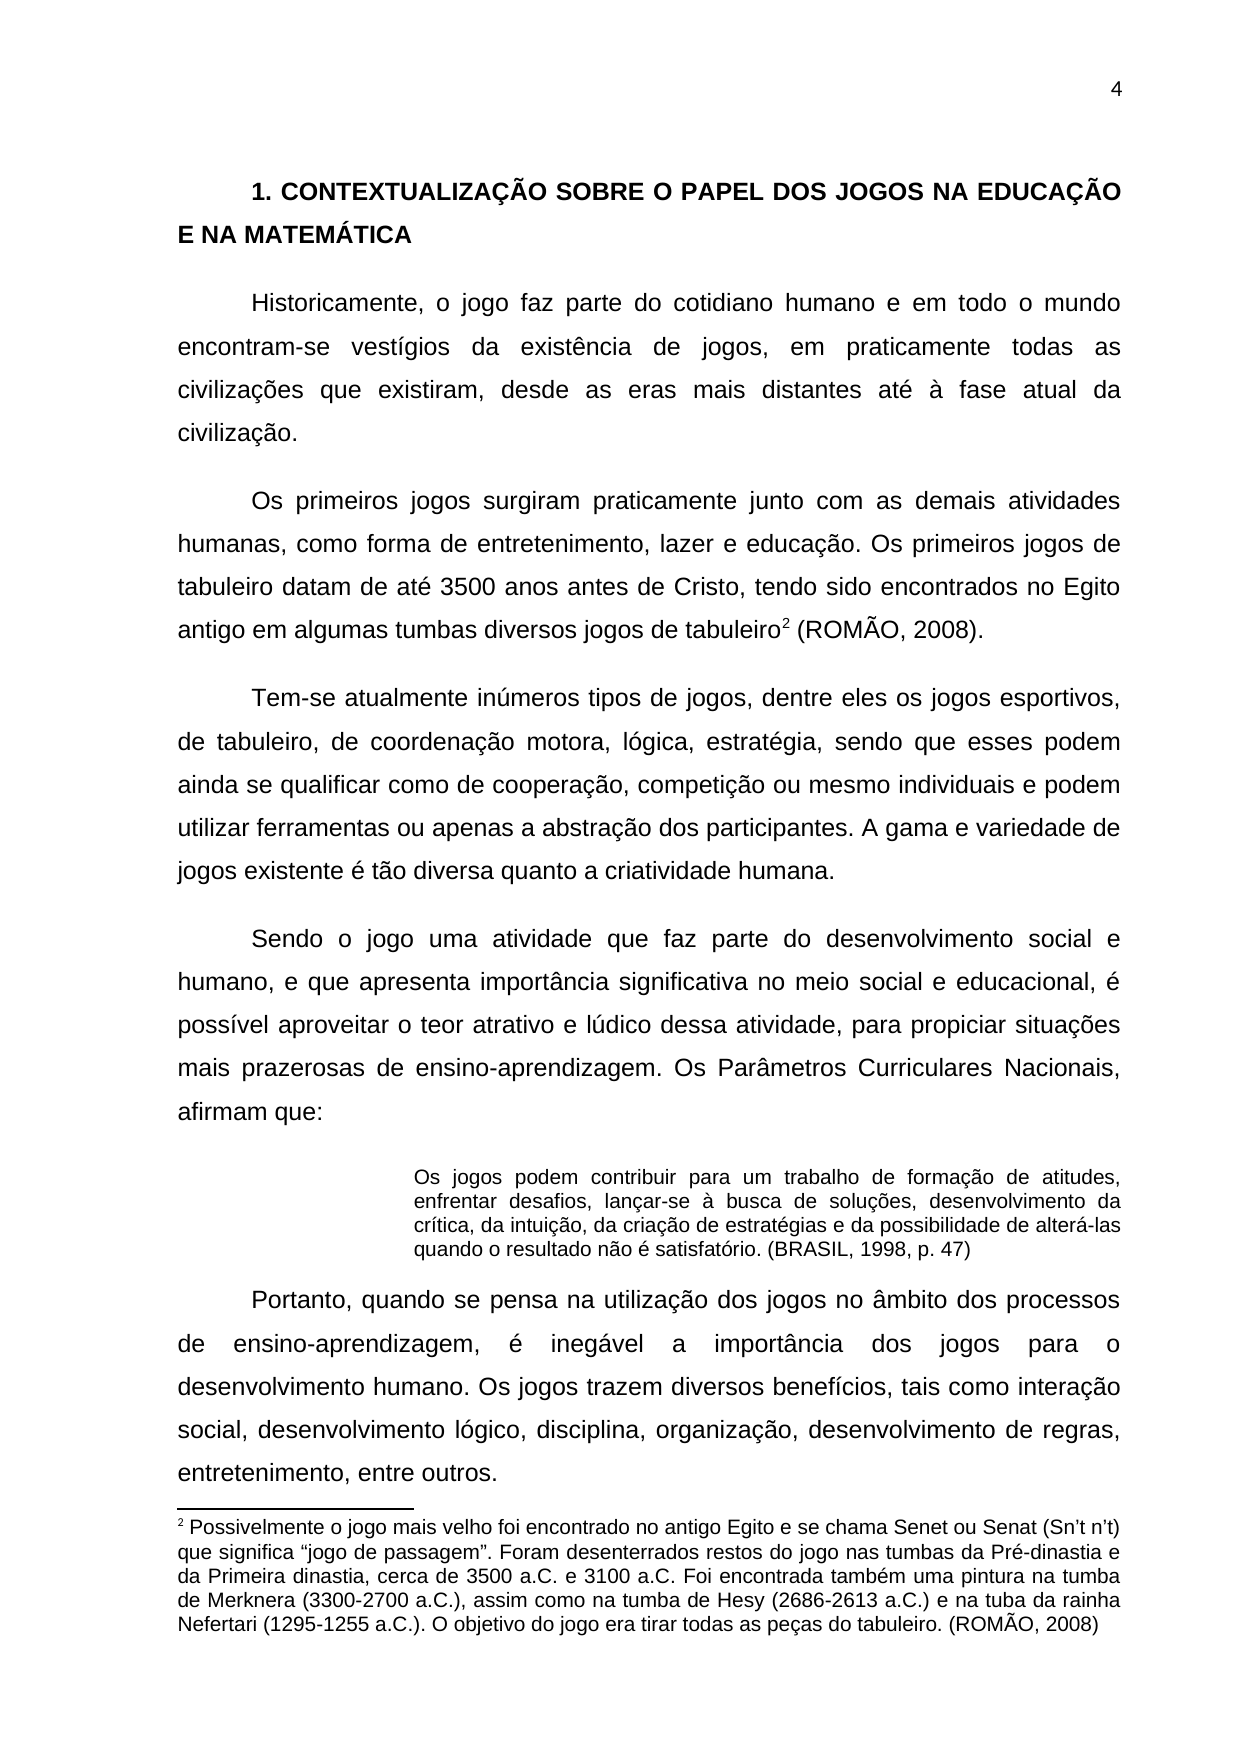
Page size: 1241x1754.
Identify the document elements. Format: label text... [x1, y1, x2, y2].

text Os primeiros jogos surgiram praticamente junto com as demais atividades humanas, como forma de entretenimento, lazer e educação. Os primeiros jogos de tabuleiro datam de até 3500 anos antes de Cristo, tendo sido encontrados no Egito antigo em algumas tumbas diversos jogos de tabuleiro (ROMÃO, 2008). [177, 486, 1122, 644]
text Historicamente, o jogo faz parte do cotidiano humano e em todo o mundo encontram-se vestígios da existência de jogos, em praticamente todas as civilizações que existiram, desde as eras mais distantes até à fase atual da civilização. [177, 288, 1122, 447]
subtitle CONTEXTUALIZAÇÃO SOBRE O PAPEL DOS JOGOS NA EDUCAÇÃO E NA MATEMÁTICA [177, 177, 1122, 249]
text Sendo o jogo uma atividade que faz parte do desenvolvimento social e humano, e que apresenta importância significativa no meio social e educacional, é possível aproveitar o teor atrativo e lúdico dessa atividade, para propiciar situações mais prazerosas de ensino-aprendizagem. Os Parâmetros Curriculares Nacionais, afirmam que: [177, 924, 1122, 1125]
text Portanto, quando se pensa na utilização dos jogos no âmbito dos processos de ensino-aprendizagem, é inegável a importância dos jogos para o desenvolvimento humano. Os jogos trazem diversos benefícios, tais como interação social, desenvolvimento lógico, disciplina, organização, desenvolvimento de regras, entretenimento, entre outros. [177, 1286, 1122, 1487]
text Os jogos podem contribuir para um trabalho de formação de atitudes, enfrentar desafios, lançar-se à busca de soluções, desenvolvimento da crítica, da intuição, da criação de estratégias e da possibilidade de alterá-las quando o resultado não é satisfatório. (BRASIL, 1998, p. 47) [413, 1165, 1122, 1261]
text Tem-se atualmente inúmeros tipos de jogos, dentre eles os jogos esportivos, de tabuleiro, de coordenação motora, lógica, estratégia, sendo que esses podem ainda se qualificar como de cooperação, competição ou mesmo individuais e podem utilizar ferramentas ou apenas a abstração dos participantes. A gama e variedade de jogos existente é tão diversa quanto a criatividade humana. [177, 683, 1122, 885]
